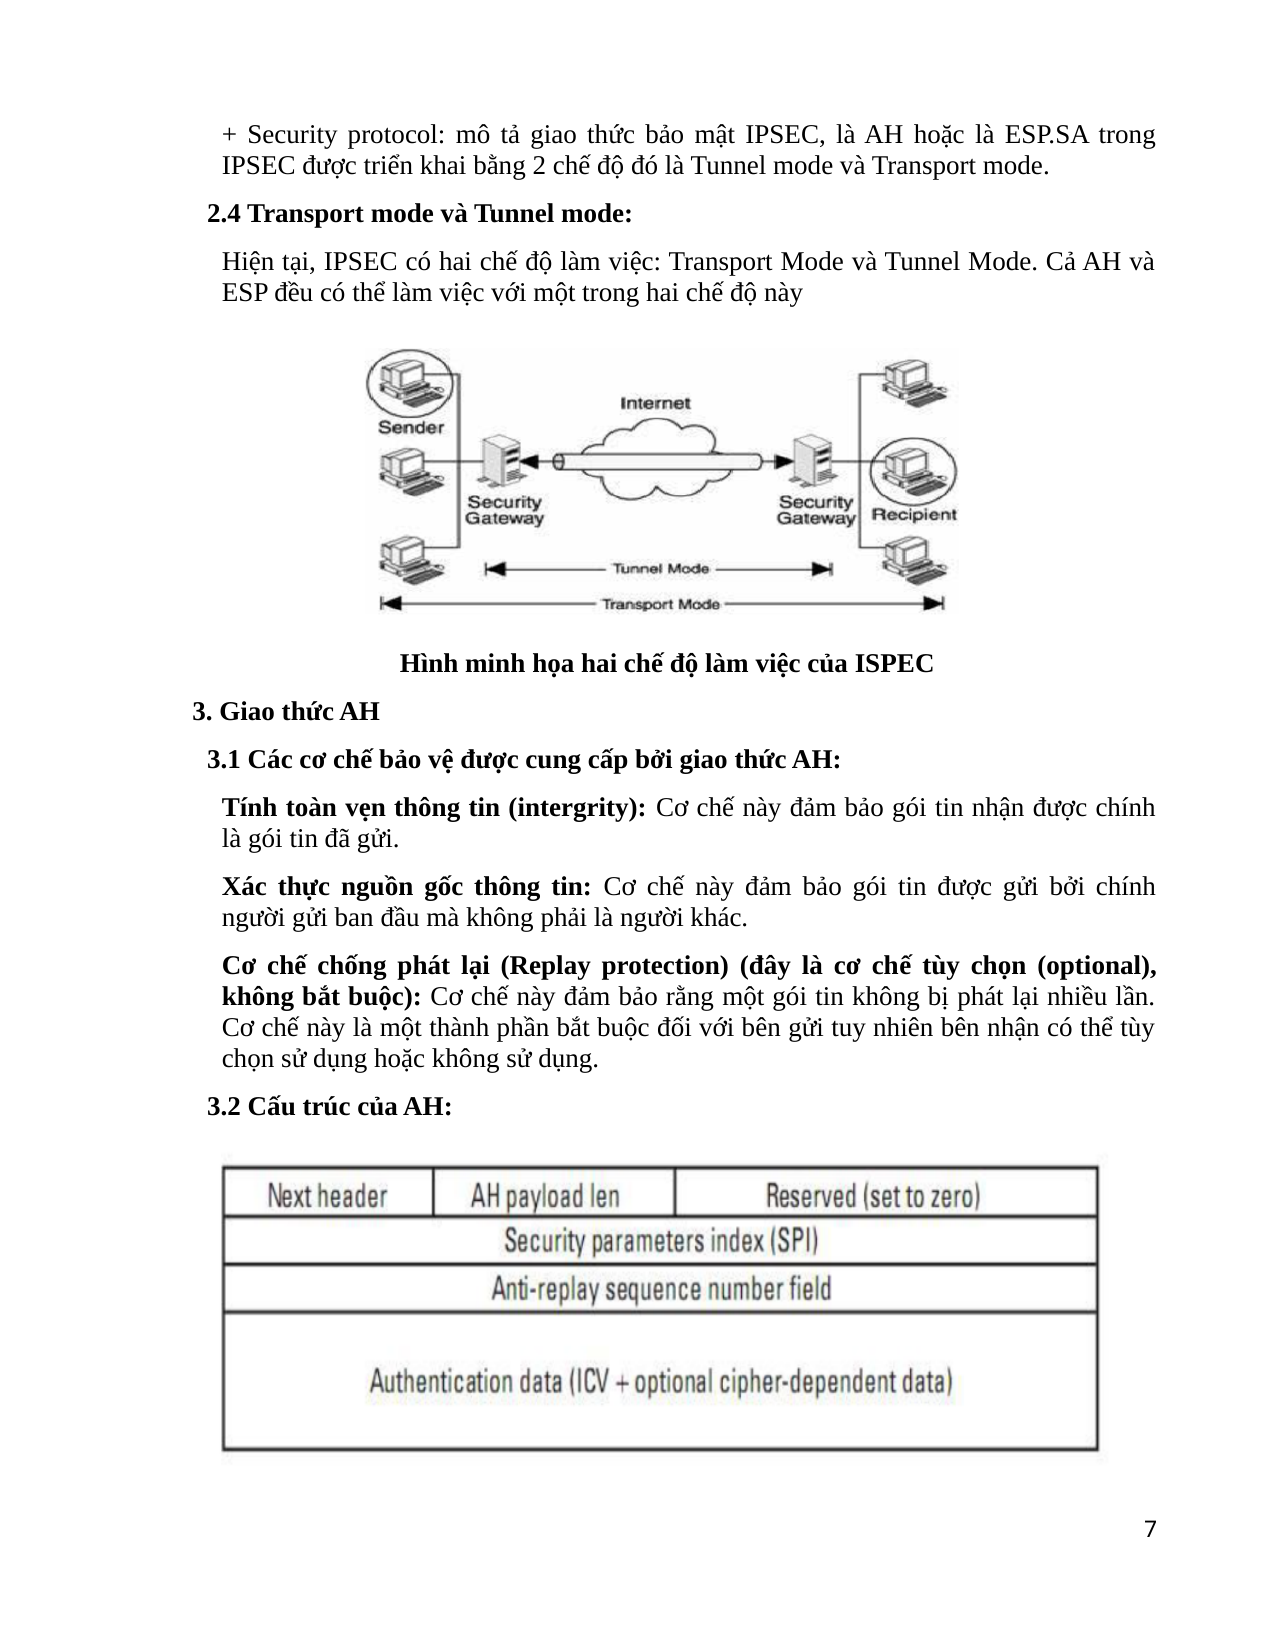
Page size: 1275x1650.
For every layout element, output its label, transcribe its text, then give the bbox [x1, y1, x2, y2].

text + Security protocol: mô tả giao thức bảo mật IPSEC, là AH hoặc là ESP.SA trong IPSEC được triển khai bằng 2 chế độ đó là Tunnel mode và Transport mode. [222, 118, 1157, 180]
text 3. Giao thức AH [192, 695, 1157, 726]
text 3.2 Cấu trúc của AH: [207, 1090, 1157, 1121]
picture [182, 1137, 1152, 1483]
text Xác thực nguồn gốc thông tin: Cơ chế này đảm bảo gói tin được gửi bởi chính người gửi ban đầu mà không phải là người khác. [222, 870, 1157, 932]
text Hiện tại, IPSEC có hai chế độ làm việc: Transport Mode và Tunnel Mode. Cả AH và ESP đều có thể làm việc với một trong hai chế độ này [222, 245, 1157, 307]
text Tính toàn vẹn thông tin (intergrity): Cơ chế này đảm bảo gói tin nhận được chính là gói tin đã gửi. [222, 791, 1157, 853]
text 3.1 Các cơ chế bảo vệ được cung cấp bởi giao thức AH: [207, 743, 1157, 774]
picture [340, 323, 994, 648]
text 2.4 Transport mode và Tunnel mode: [207, 197, 1157, 228]
text Cơ chế chống phát lại (Replay protection) (đây là cơ chế tùy chọn (optional), không bắt buộc): Cơ chế này đảm bảo rằng một gói tin không bị phát lại nhiều lần. Cơ chế này là một thành phần bắt buộc đối với bên gửi tuy nhiên bên nhận có thể tùy chọn sử dụng hoặc không sử dụng. [222, 949, 1157, 1073]
